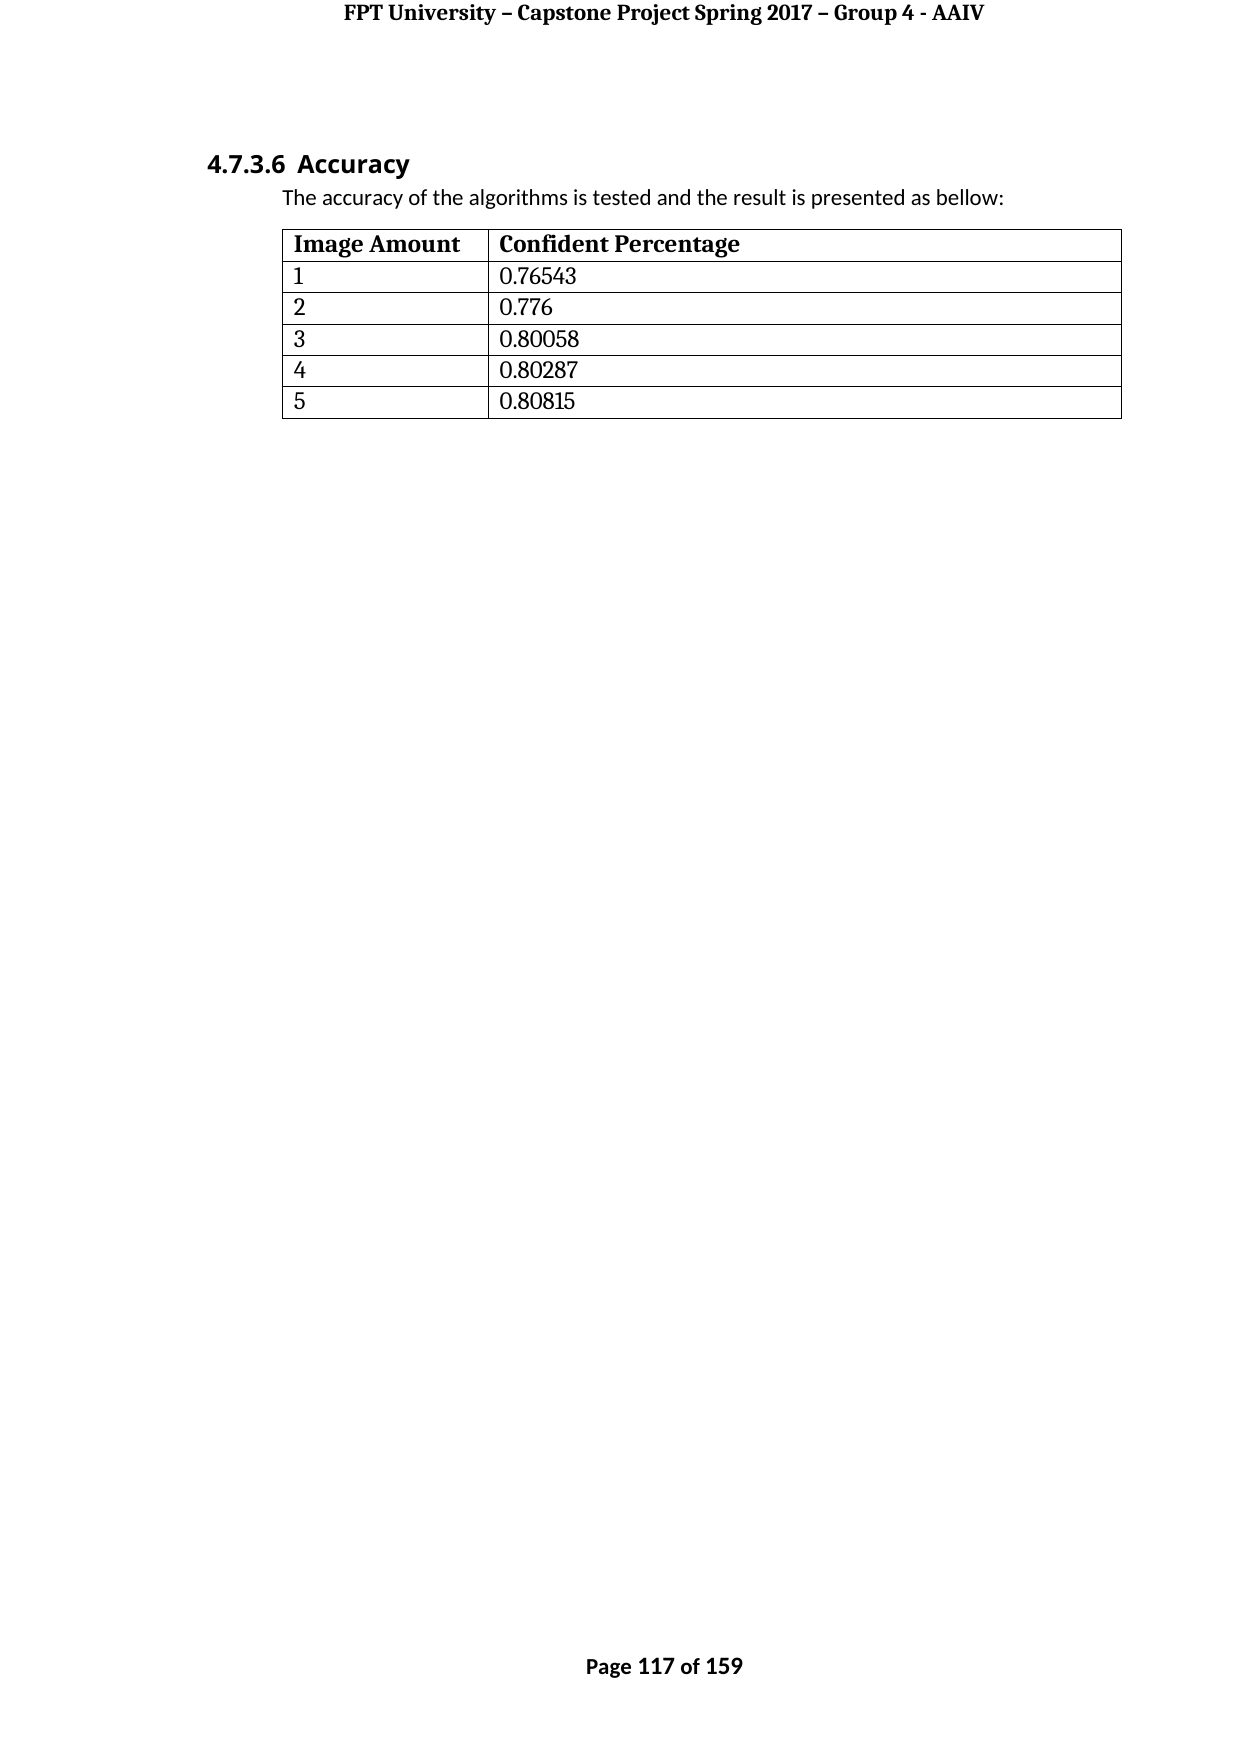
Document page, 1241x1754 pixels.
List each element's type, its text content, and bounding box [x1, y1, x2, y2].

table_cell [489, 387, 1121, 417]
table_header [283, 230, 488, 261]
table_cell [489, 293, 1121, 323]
subtitle Accuracy [207, 147, 1122, 181]
list The accuracy of the algorithms is tested and the result is presented as bellow: [282, 183, 1122, 211]
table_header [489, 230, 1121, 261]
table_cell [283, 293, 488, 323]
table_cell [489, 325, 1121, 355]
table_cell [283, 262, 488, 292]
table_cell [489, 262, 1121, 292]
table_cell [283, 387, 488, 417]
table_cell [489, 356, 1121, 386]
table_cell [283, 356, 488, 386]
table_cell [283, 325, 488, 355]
